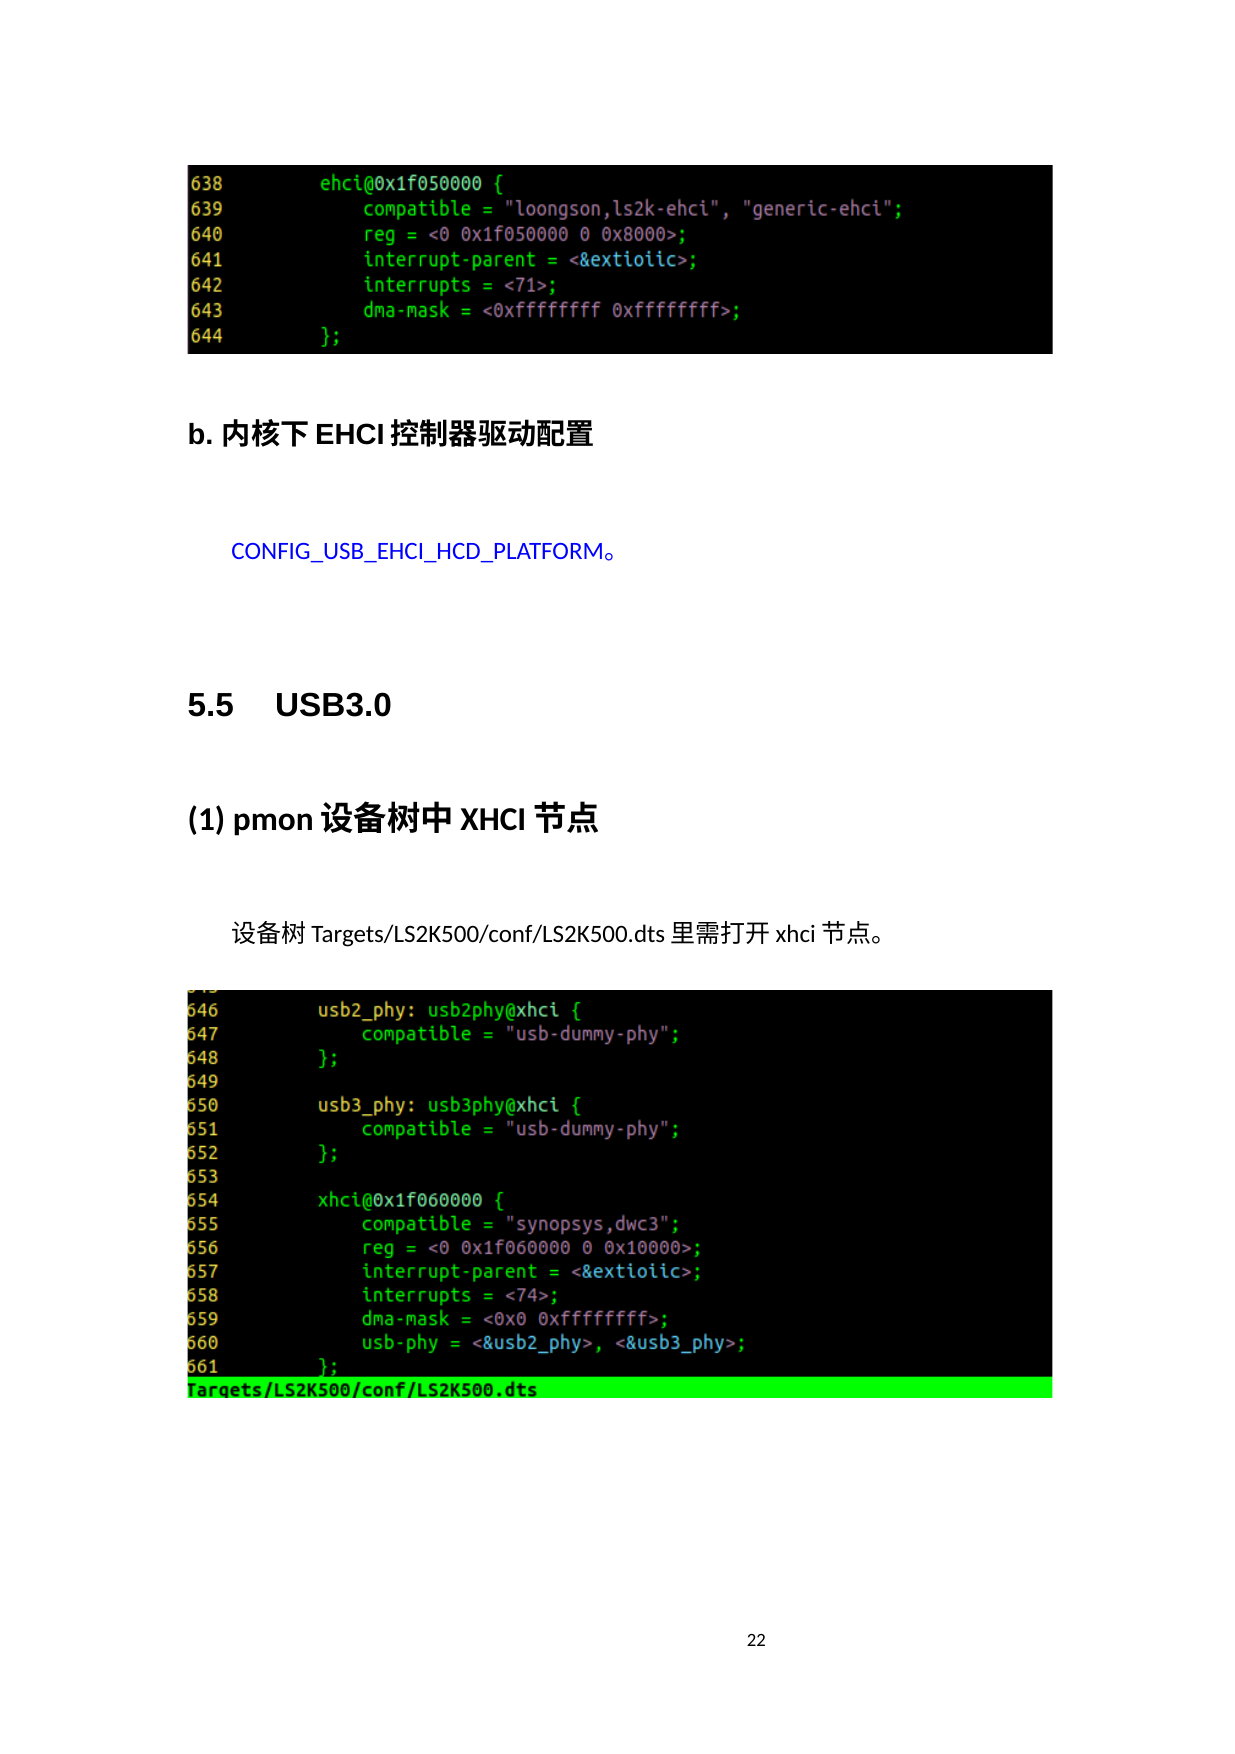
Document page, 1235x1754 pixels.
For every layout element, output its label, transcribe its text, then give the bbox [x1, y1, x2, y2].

picture [187, 990, 1053, 1398]
picture [187, 165, 1053, 354]
subtitle pmon设备树中XHCI节点 [187, 783, 1047, 848]
list 设备树Targets/LS2K500/conf/LS2K500.dts里需打开xhci节点。 [187, 899, 1047, 964]
list CONFIG_USB_EHCI_HCD_PLATFORM。 [187, 516, 1047, 581]
subtitle 内核下EHCI控制器驱动配置 [187, 399, 1047, 464]
subtitle USB3.0 [187, 672, 1047, 737]
